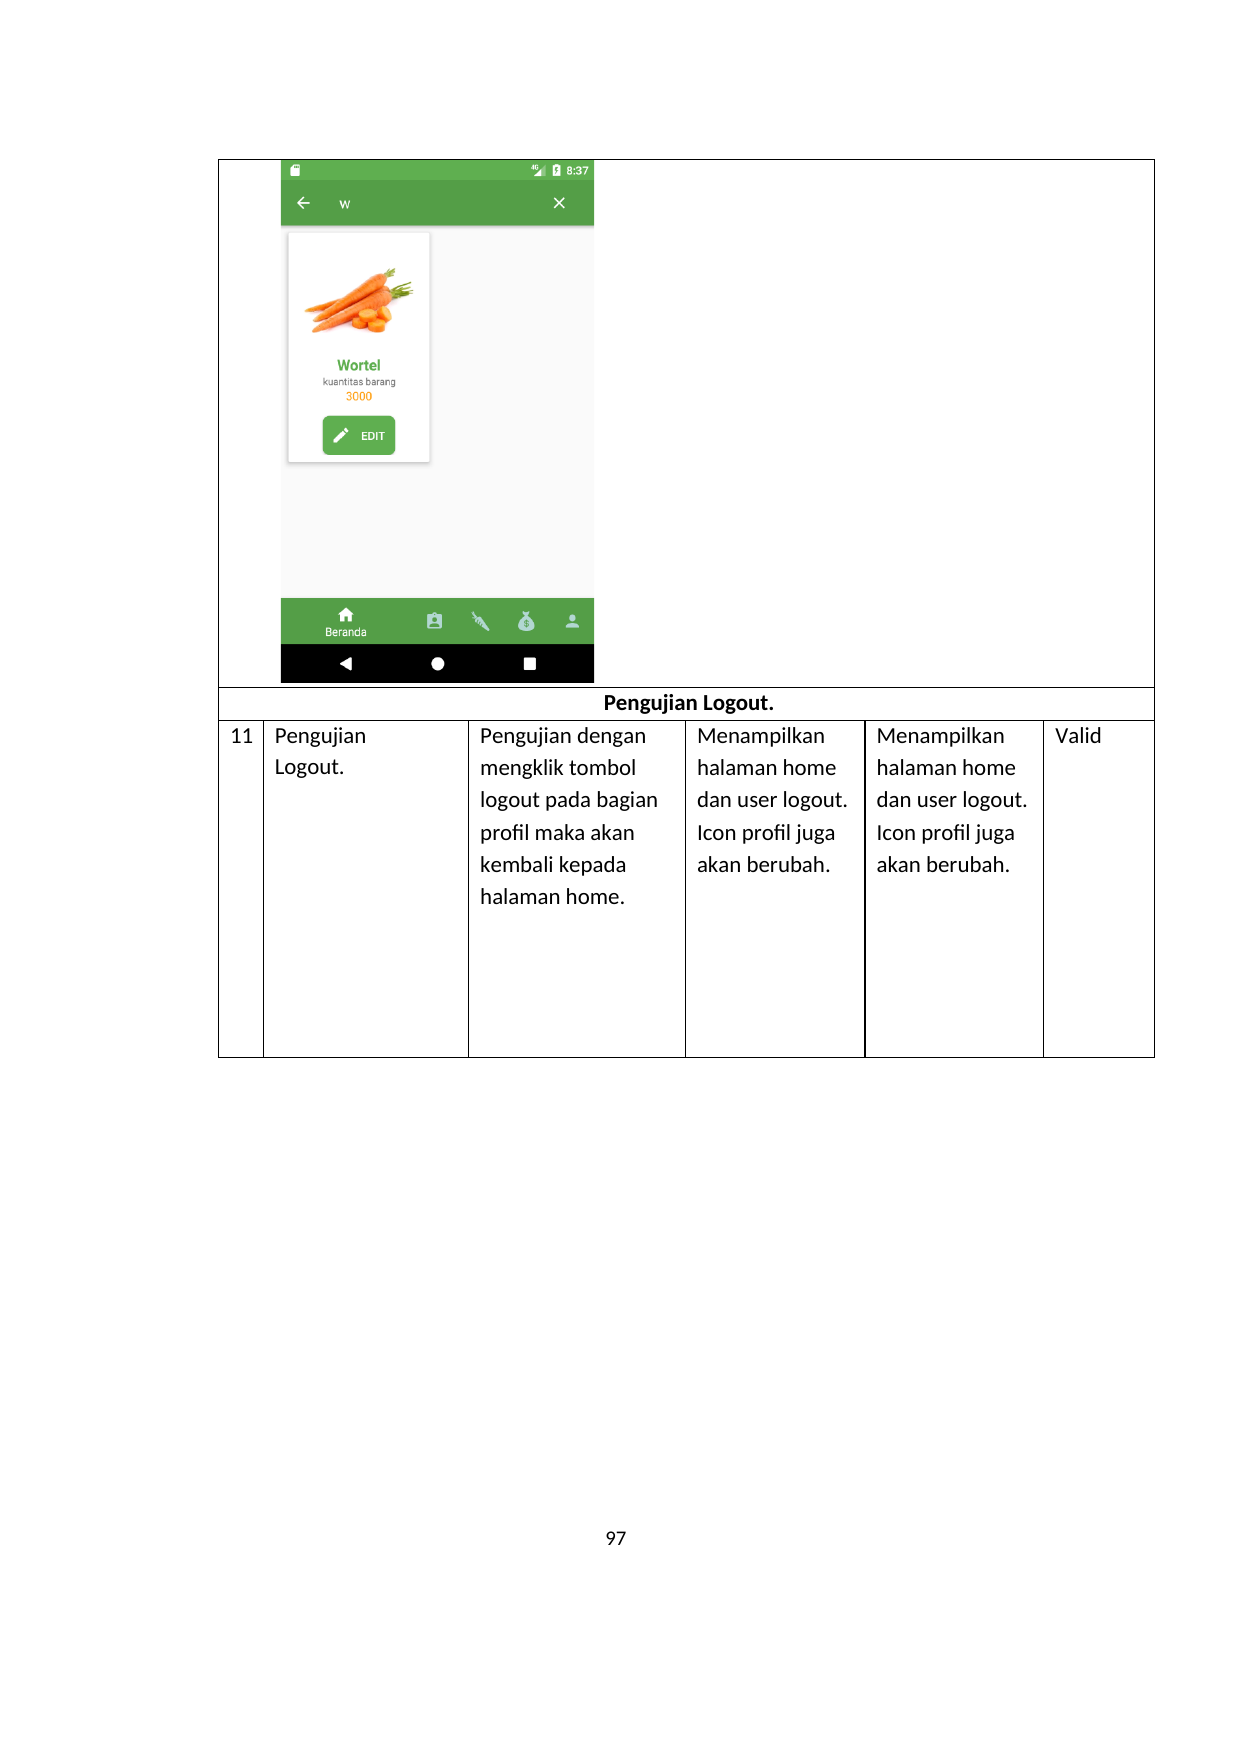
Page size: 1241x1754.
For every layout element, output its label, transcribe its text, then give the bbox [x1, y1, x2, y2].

table_cell Valid [1044, 721, 1154, 1057]
table_cell 11 [219, 721, 263, 1057]
table_cell Pengujian Logout. [219, 688, 1154, 720]
table_cell Pengujian Logout. [264, 721, 468, 1057]
table_cell Menampilkan halaman home dan user logout. Icon profil juga akan berubah. [866, 721, 1043, 1057]
table_cell Pengujian dengan mengklik tombol logout pada bagian profil maka akan kembali kepada halaman home. [469, 721, 685, 1057]
table_cell Menampilkan halaman home dan user logout. Icon profil juga akan berubah. [686, 721, 864, 1057]
picture [280, 160, 595, 683]
table_cell [219, 160, 1154, 687]
